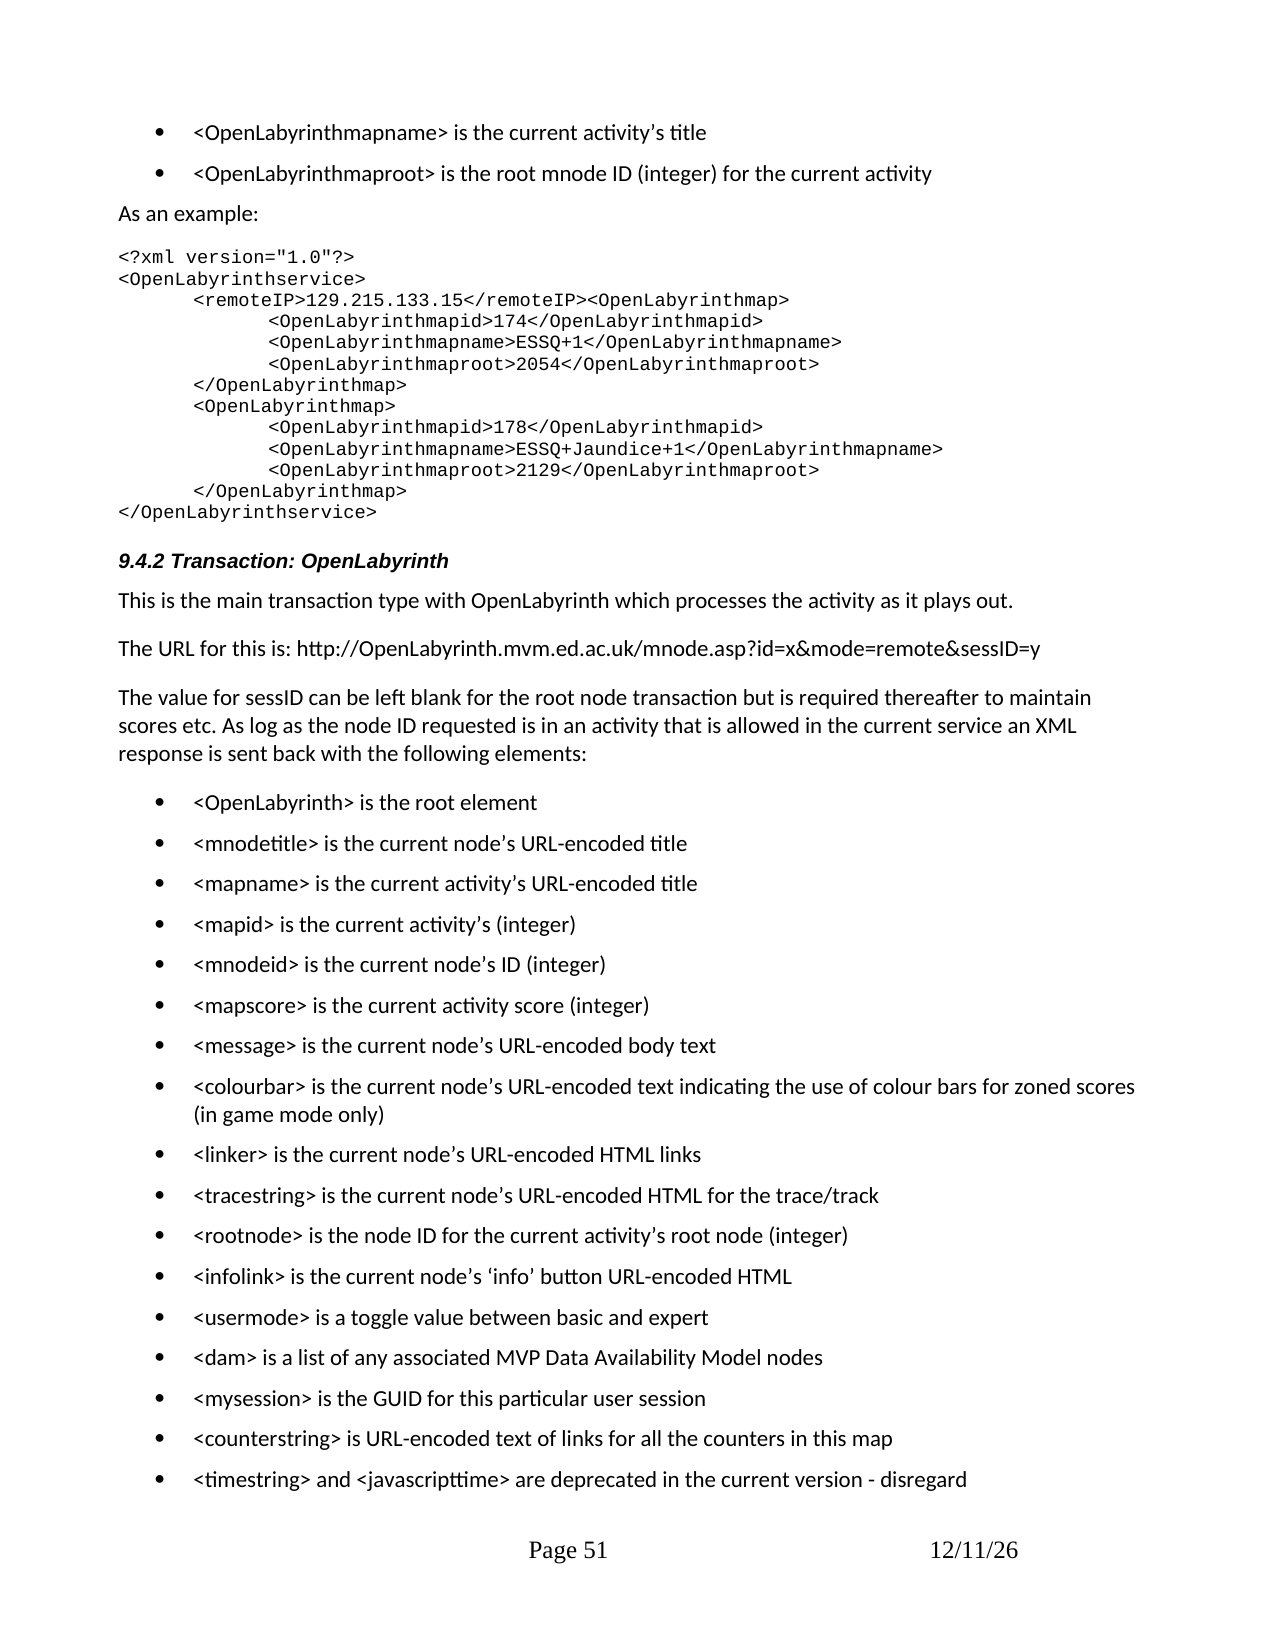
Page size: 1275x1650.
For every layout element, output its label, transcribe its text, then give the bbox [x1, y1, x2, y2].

text <OpenLabyrinthmaproot>2054</OpenLabyrinthmaproot> [118, 354, 1157, 376]
list <usermode> is a toggle value between basic and expert [156, 1303, 1157, 1331]
list <message> is the current node’s URL-encoded body text [156, 1031, 1157, 1059]
text <OpenLabyrinthmap> [118, 397, 1157, 418]
list <OpenLabyrinthmaproot> is the root mnode ID (integer) for the current activity [156, 159, 1157, 187]
list <timestring> and <javascripttime> are deprecated in the current version - disregard [156, 1465, 1157, 1493]
text <OpenLabyrinthmapid>178</OpenLabyrinthmapid> [118, 418, 1157, 439]
text <OpenLabyrinthmapname>ESSQ+Jaundice+1</OpenLabyrinthmapname> [118, 439, 1157, 461]
list <mapname> is the current activity’s URL-encoded title [156, 869, 1157, 897]
list <counterstring> is URL-encoded text of links for all the counters in this map [156, 1424, 1157, 1452]
list <mapscore> is the current activity score (integer) [156, 991, 1157, 1019]
text </OpenLabyrinthservice> [118, 503, 1157, 524]
text <OpenLabyrinthmapname>ESSQ+1</OpenLabyrinthmapname> [118, 333, 1157, 354]
text <OpenLabyrinthmapid>174</OpenLabyrinthmapid> [118, 312, 1157, 333]
text </OpenLabyrinthmap> [118, 376, 1157, 397]
list <mnodeid> is the current node’s ID (integer) [156, 950, 1157, 978]
text </OpenLabyrinthmap> [118, 482, 1157, 503]
list <rootnode> is the node ID for the current activity’s root node (integer) [156, 1222, 1157, 1249]
text The value for sessID can be left blank for the root node transaction but is required thereafter to maintain scores etc. As log as the node ID requested is in an activity that is allowed in the current service an XML response is sent back with the following elements: [118, 683, 1157, 767]
list <infolink> is the current node’s ‘info’ button URL-encoded HTML [156, 1262, 1157, 1290]
list <mysession> is the GUID for this particular user session [156, 1384, 1157, 1412]
subtitle Transaction: OpenLabyrinth [118, 549, 1157, 573]
text The URL for this is: http://OpenLabyrinth.mvm.ed.ac.uk/mnode.asp?id=x&mode=remote&sessID=y [118, 634, 1157, 663]
list <mapid> is the current activity’s (integer) [156, 910, 1157, 938]
list <OpenLabyrinthmapname> is the current activity’s title [156, 118, 1157, 146]
list <OpenLabyrinth> is the root element [156, 788, 1157, 816]
text This is the main transaction type with OpenLabyrinth which processes the activity as it plays out. [118, 586, 1157, 614]
list <mnodetitle> is the current node’s URL-encoded title [156, 829, 1157, 857]
list <dam> is a list of any associated MVP Data Availability Model nodes [156, 1343, 1157, 1371]
list <colourbar> is the current node’s URL-encoded text indicating the use of colour bars for zoned scores (in game mode only) [156, 1072, 1157, 1128]
text <remoteIP>129.215.133.15</remoteIP><OpenLabyrinthmap> [118, 291, 1157, 312]
list <linker> is the current node’s URL-encoded HTML links [156, 1141, 1157, 1168]
text <OpenLabyrinthmaproot>2129</OpenLabyrinthmaproot> [118, 461, 1157, 482]
text <?xml version="1.0"?> [118, 248, 1157, 269]
list <tracestring> is the current node’s URL-encoded HTML for the trace/track [156, 1181, 1157, 1209]
text As an example: [118, 199, 1157, 227]
text <OpenLabyrinthservice> [118, 269, 1157, 291]
